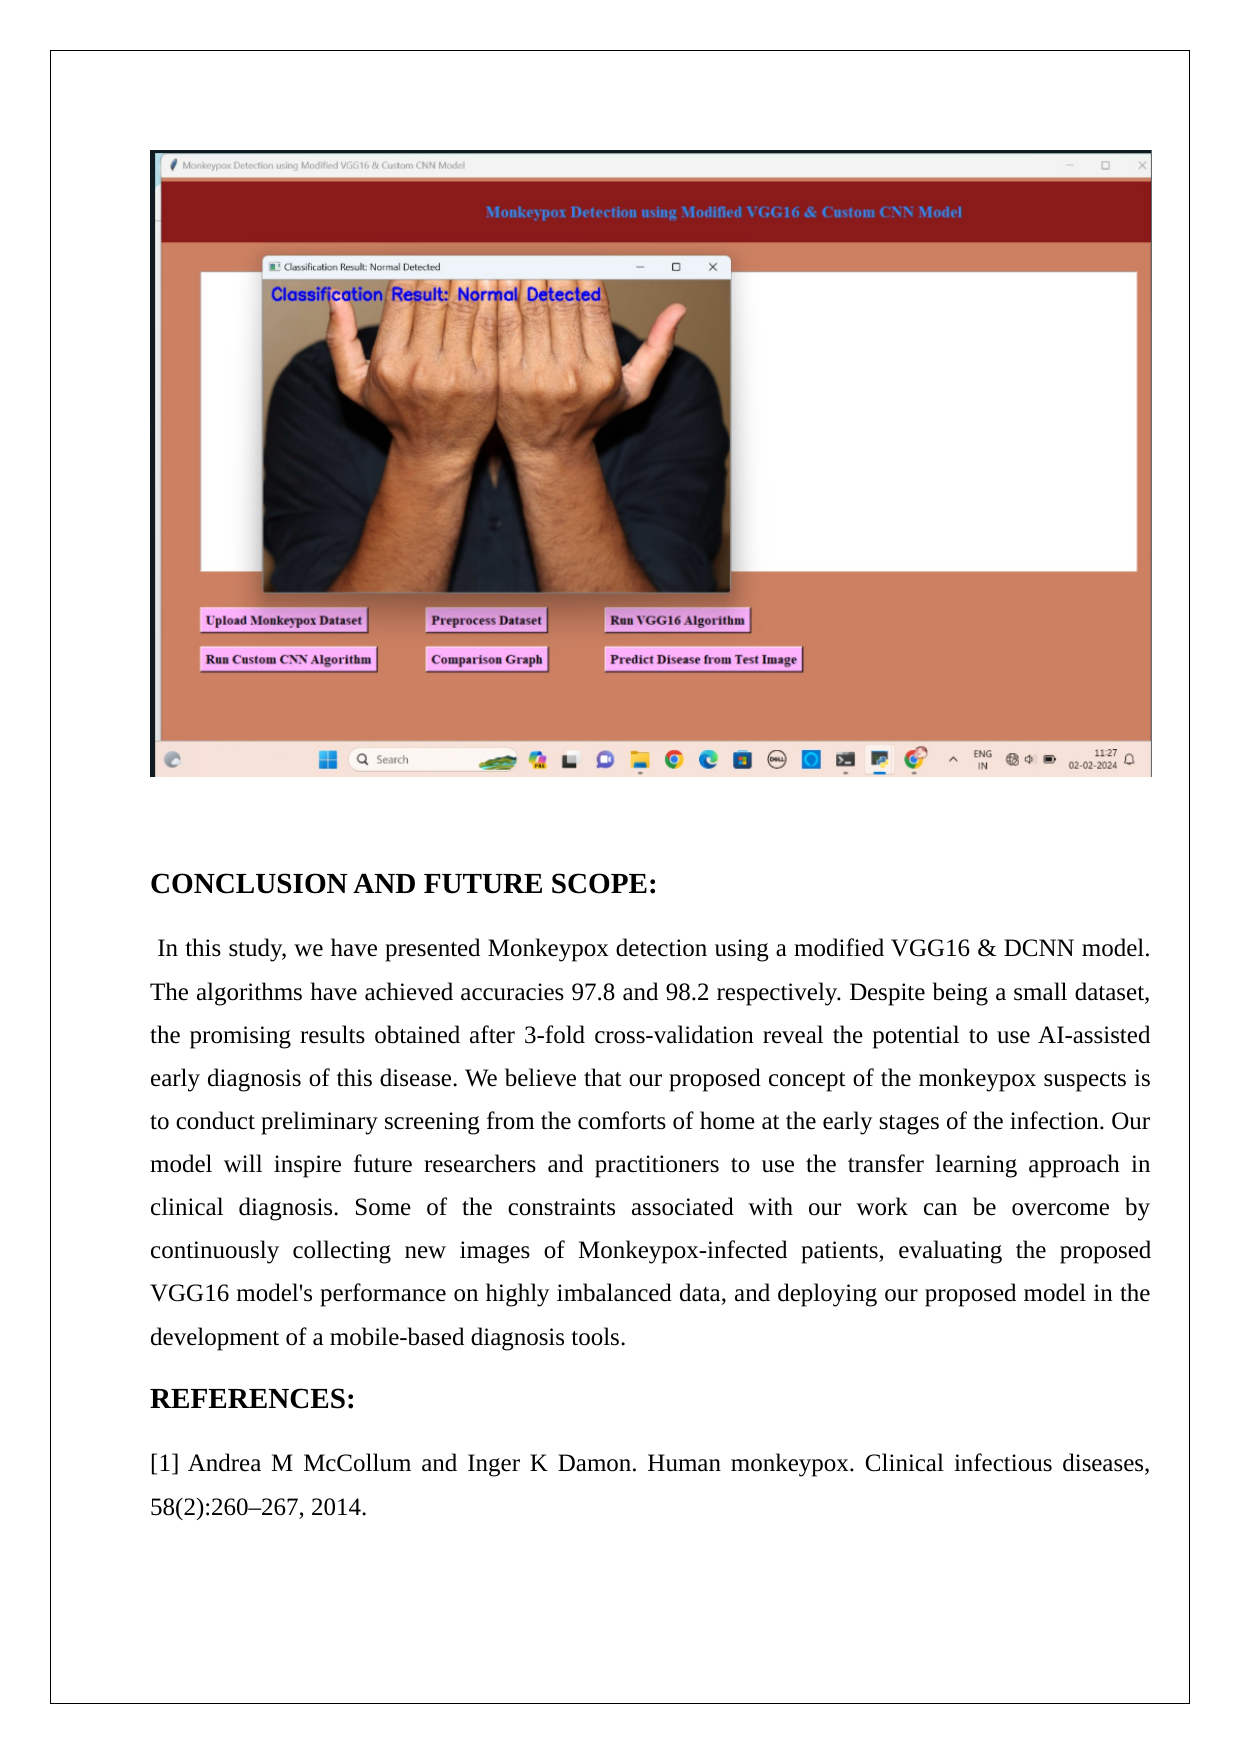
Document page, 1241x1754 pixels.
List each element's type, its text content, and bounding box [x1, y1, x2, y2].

text CONCLUSION AND FUTURE SCOPE: [150, 867, 1152, 900]
text In this study, we have presented Monkeypox detection using a modified VGG16 & DCNN model. The algorithms have achieved accuracies 97.8 and 98.2 respectively. Despite being a small dataset, the promising results obtained after 3-fold cross-validation reveal the potential to use AI-assisted early diagnosis of this disease. We believe that our proposed concept of the monkeypox suspects is to conduct preliminary screening from the comforts of home at the early stages of the infection. Our model will inspire future researchers and practitioners to use the transfer learning approach in clinical diagnosis. Some of the constraints associated with our work can be overcome by continuously collecting new images of Monkeypox-infected patients, evaluating the proposed VGG16 model's performance on highly imbalanced data, and deploying our proposed model in the development of a mobile-based diagnosis tools. [150, 933, 1152, 1350]
text REFERENCES: [150, 1381, 1152, 1415]
text [1] Andrea M McCollum and Inger K Damon. Human monkeypox. Clinical infectious diseases, 58(2):260–267, 2014. [150, 1448, 1152, 1520]
picture [150, 150, 1152, 777]
